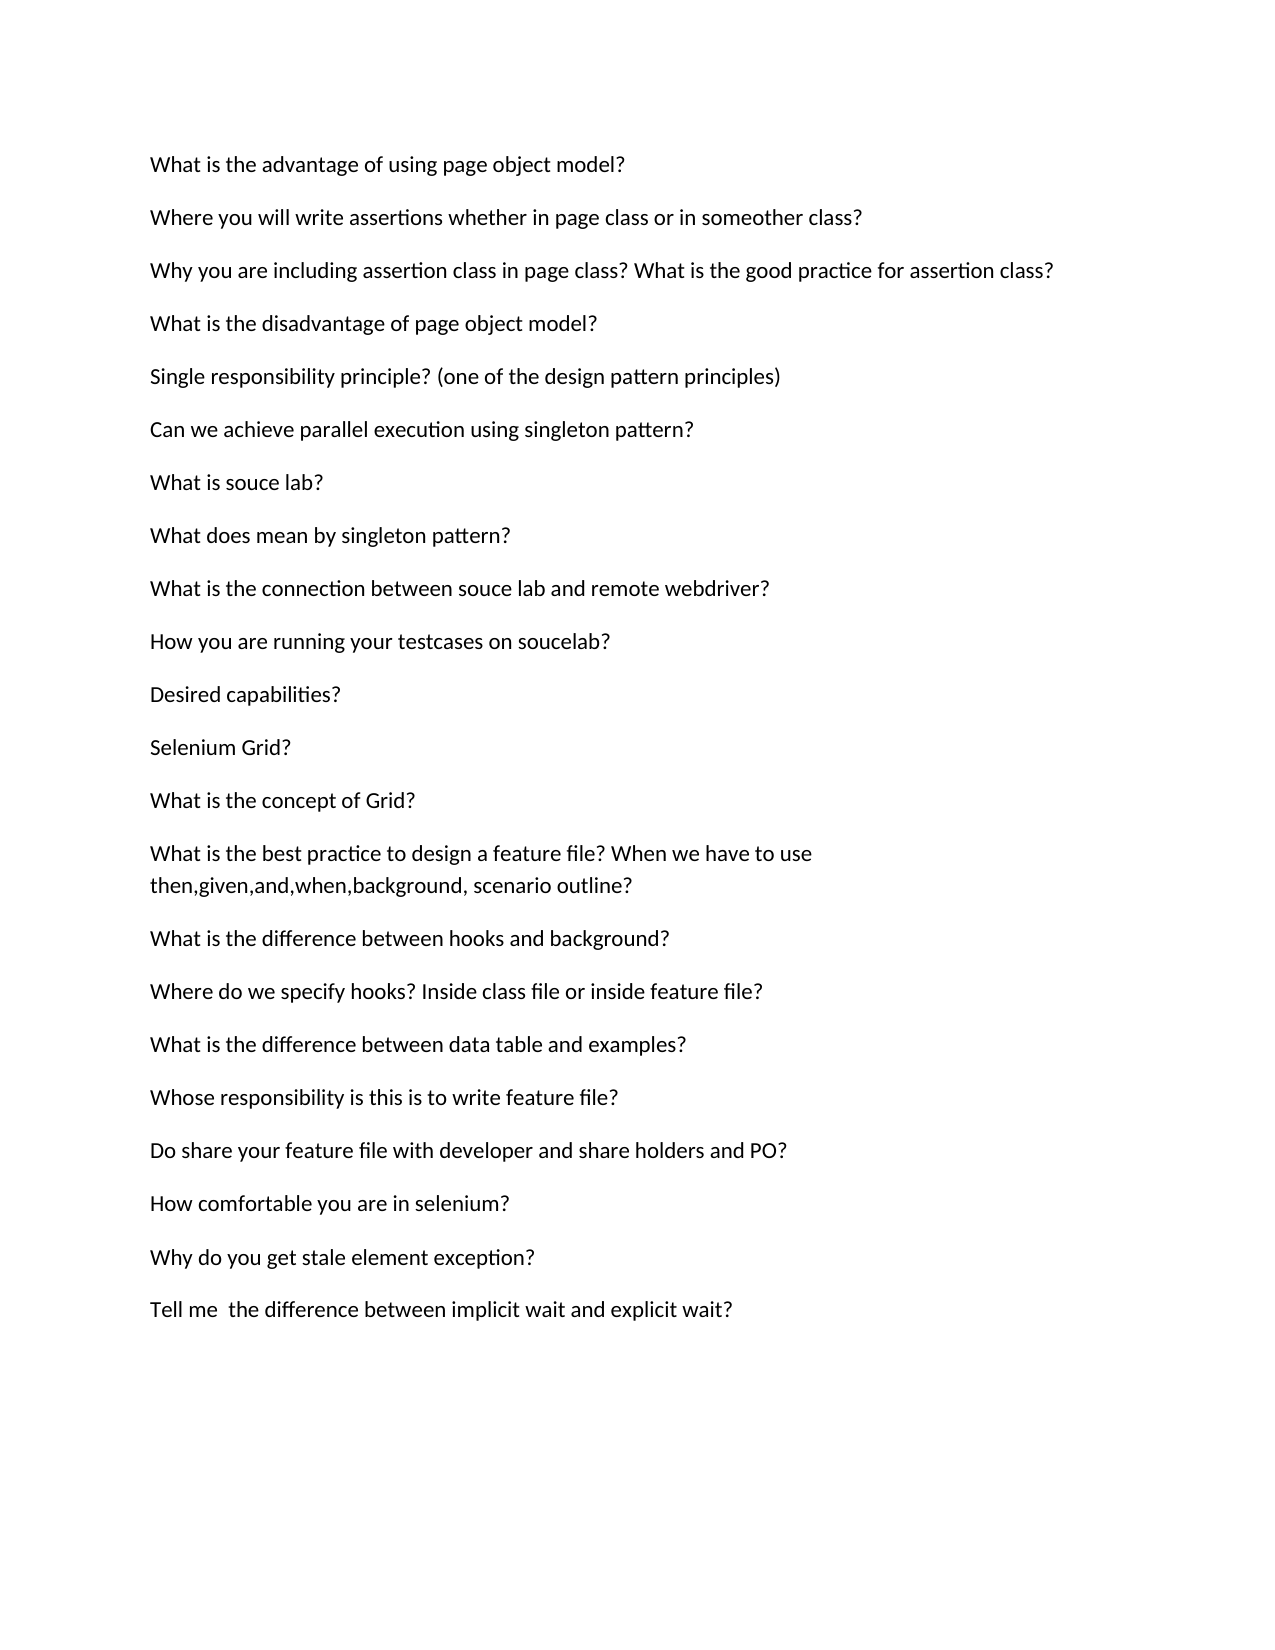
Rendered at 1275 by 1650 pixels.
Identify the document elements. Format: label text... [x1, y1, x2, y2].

text Do share your feature file with developer and share holders and PO? [150, 1137, 1125, 1164]
text Desired capabilities? [150, 680, 1125, 708]
text Single responsibility principle? (one of the design pattern principles) [150, 362, 1125, 390]
text Selenium Grid? [150, 733, 1125, 761]
text What does mean by singleton pattern? [150, 521, 1125, 549]
text Tell me the difference between implicit wait and explicit wait? [150, 1296, 1125, 1324]
text What is the advantage of using page object model? [150, 150, 1125, 178]
text Where you will write assertions whether in page class or in someother class? [150, 203, 1125, 231]
text Can we achieve parallel execution using singleton pattern? [150, 415, 1125, 443]
text Why do you get stale element exception? [150, 1243, 1125, 1271]
text Where do we specify hooks? Inside class file or inside feature file? [150, 977, 1125, 1006]
text Why you are including assertion class in page class? What is the good practice for assertion class? [150, 256, 1125, 284]
text What is the concept of Grid? [150, 786, 1125, 814]
text How comfortable you are in selenium? [150, 1189, 1125, 1218]
text What is the difference between data table and examples? [150, 1031, 1125, 1058]
text Whose responsibility is this is to write feature file? [150, 1083, 1125, 1112]
text What is the difference between hooks and background? [150, 924, 1125, 952]
text What is the disadvantage of page object model? [150, 309, 1125, 337]
text What is souce lab? [150, 468, 1125, 496]
text What is the best practice to design a feature file? When we have to use then,given,and,when,background, scenario outline? [150, 839, 1125, 899]
text How you are running your testcases on soucelab? [150, 627, 1125, 655]
text What is the connection between souce lab and remote webdriver? [150, 574, 1125, 602]
